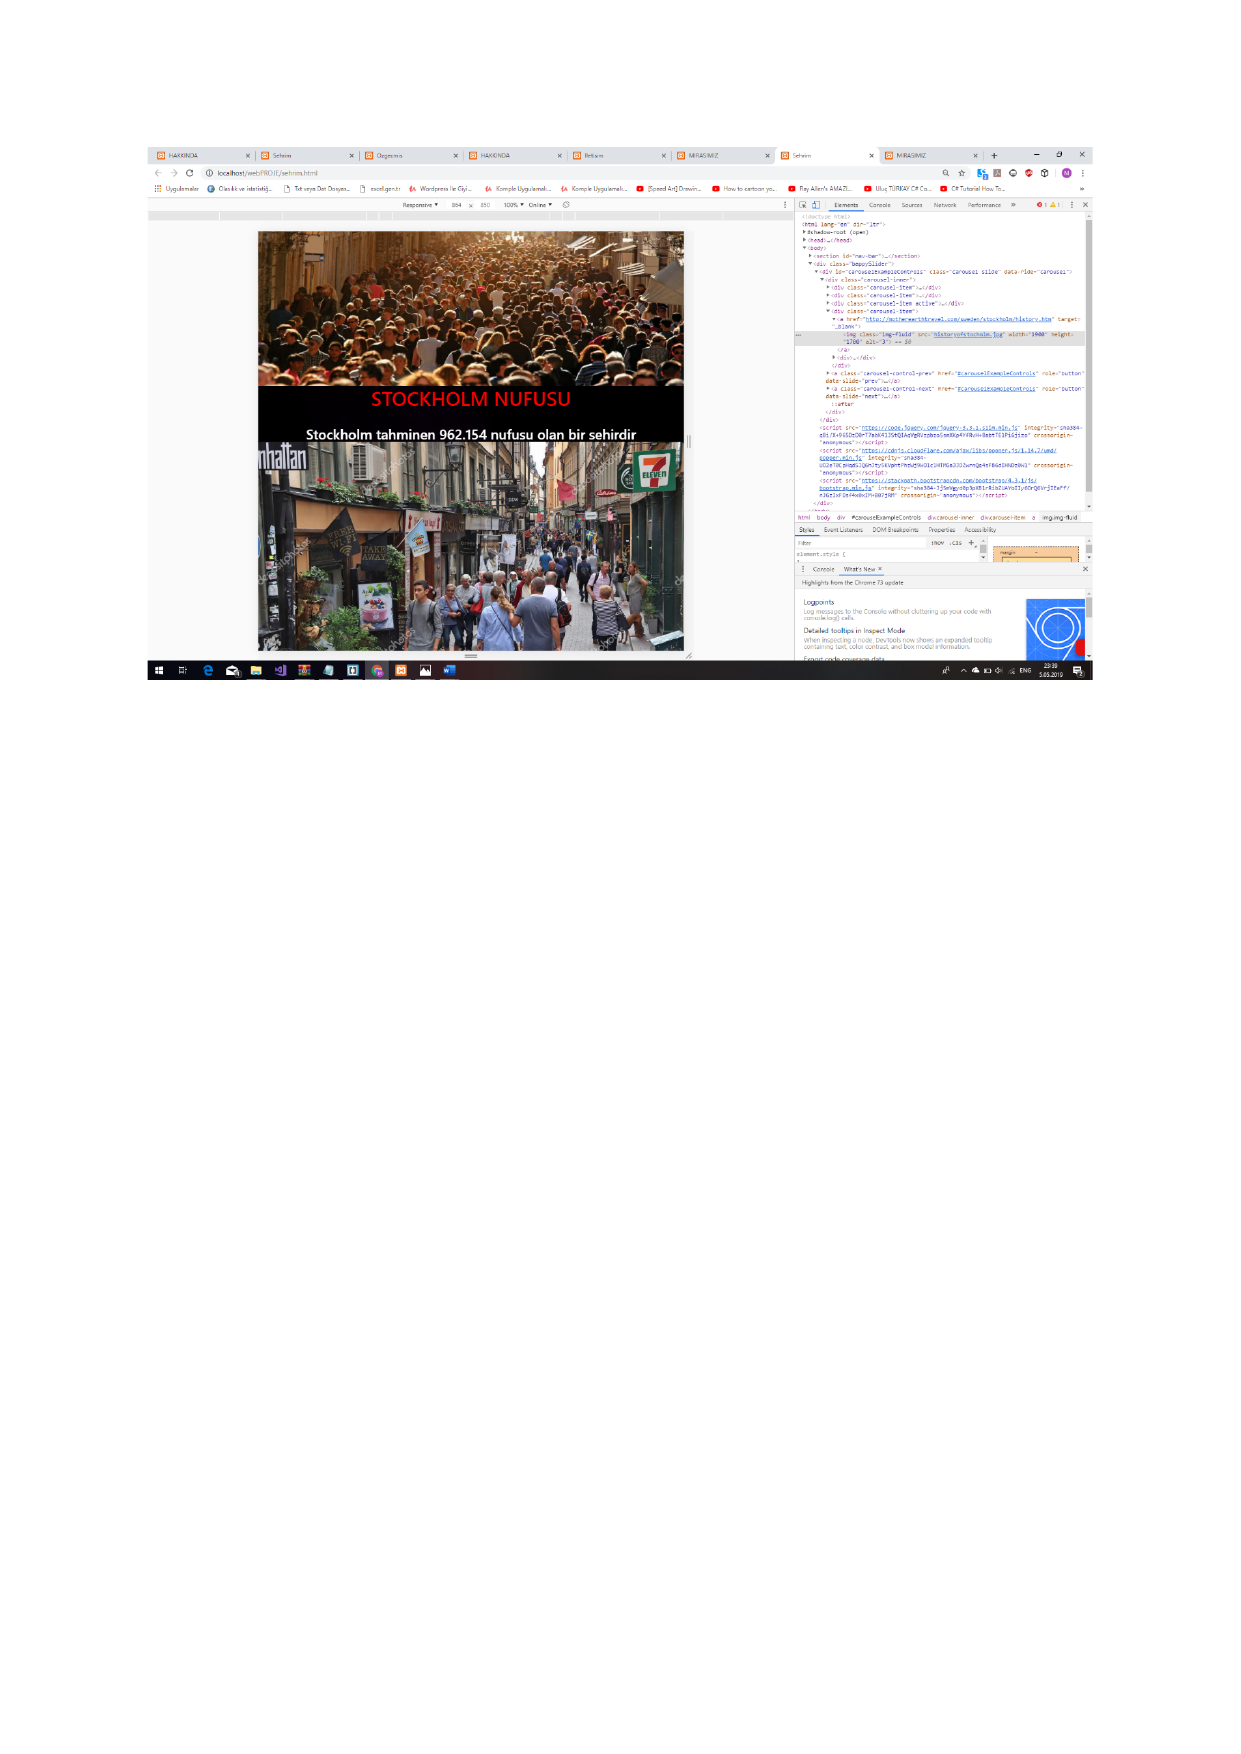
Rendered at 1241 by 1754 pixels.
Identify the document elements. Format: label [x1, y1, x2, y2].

picture [147, 147, 1093, 680]
